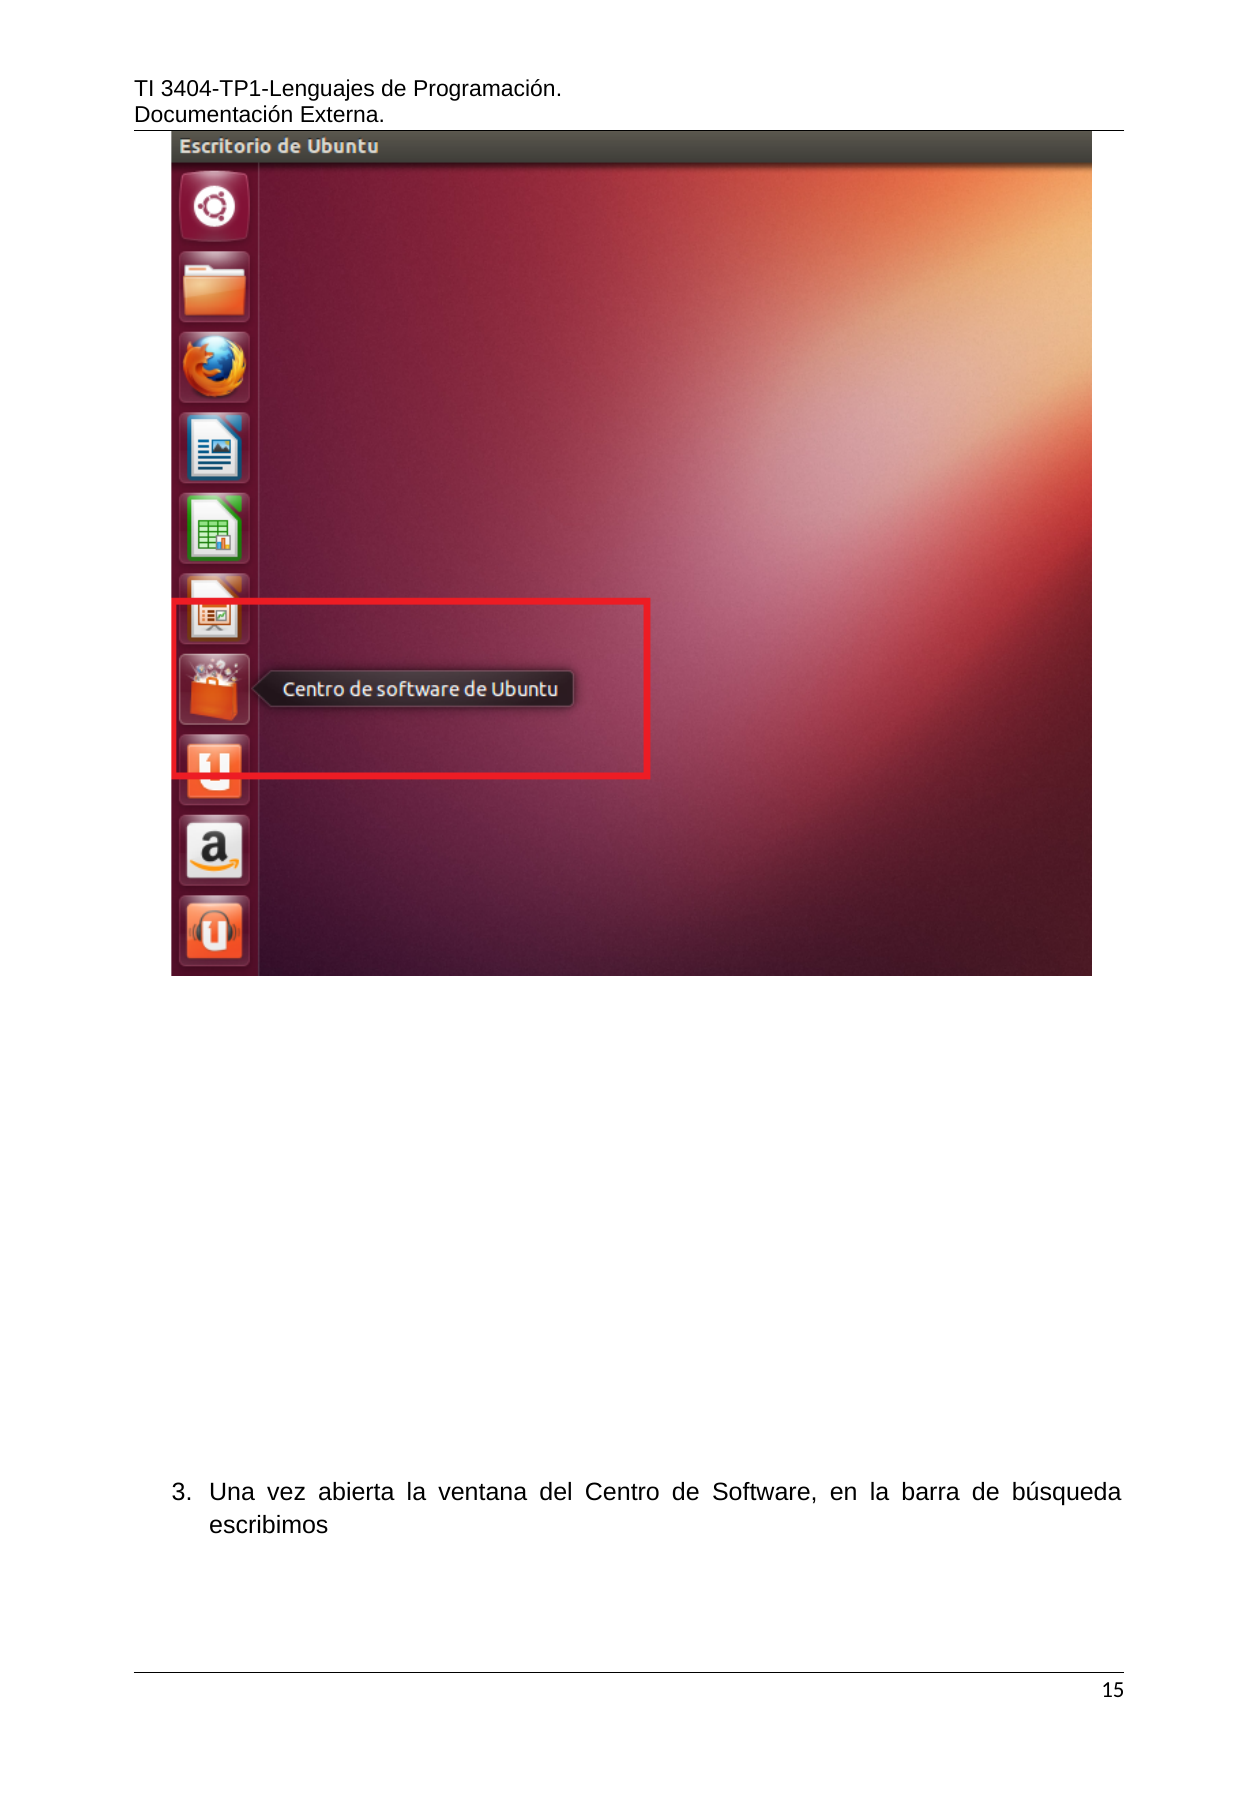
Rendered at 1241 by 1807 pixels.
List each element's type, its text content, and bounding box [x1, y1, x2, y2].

picture [171, 131, 1092, 976]
list Una vez abierta la ventana del Centro de Software, en la barra de búsqueda escribimos [171, 1477, 1124, 1539]
